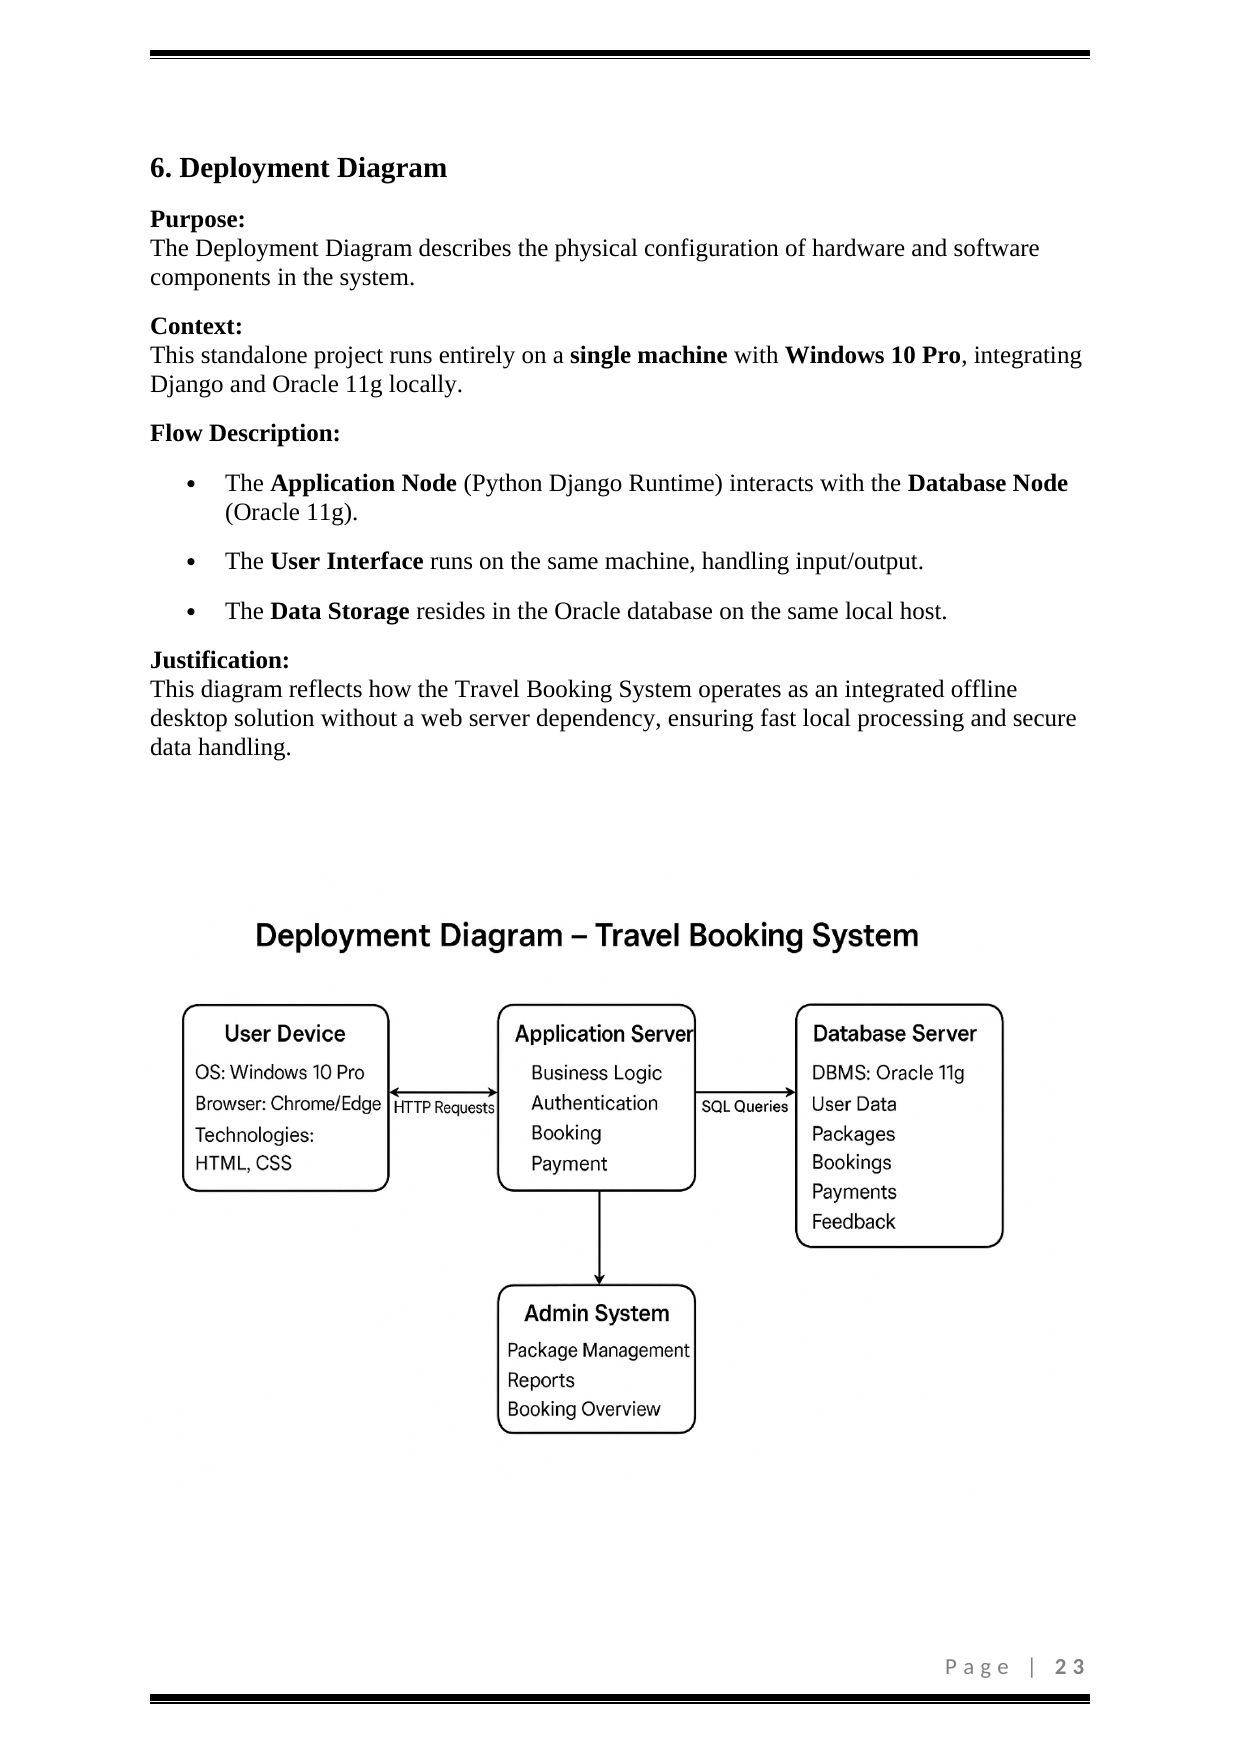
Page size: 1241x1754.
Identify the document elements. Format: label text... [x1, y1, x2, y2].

picture [148, 870, 1052, 1498]
text 6. Deployment Diagram [150, 150, 1090, 183]
list The Application Node (Python Django Runtime) interacts with the Database Node (Oracle 11g). [187, 468, 1090, 526]
text Flow Description: [150, 418, 1090, 447]
text Context: This standalone project runs entirely on a single machine with Windows 10 Pro, integrating Django and Oracle 11g locally. [150, 311, 1090, 398]
text Justification: This diagram reflects how the Travel Booking System operates as an integrated offline desktop solution without a web server dependency, ensuring fast local processing and secure data handling. [150, 646, 1090, 761]
list The Data Storage resides in the Oracle database on the same local host. [187, 596, 1090, 625]
list The User Interface runs on the same machine, handling input/output. [187, 546, 1090, 575]
text Purpose: The Deployment Diagram describes the physical configuration of hardware and software components in the system. [150, 204, 1090, 291]
